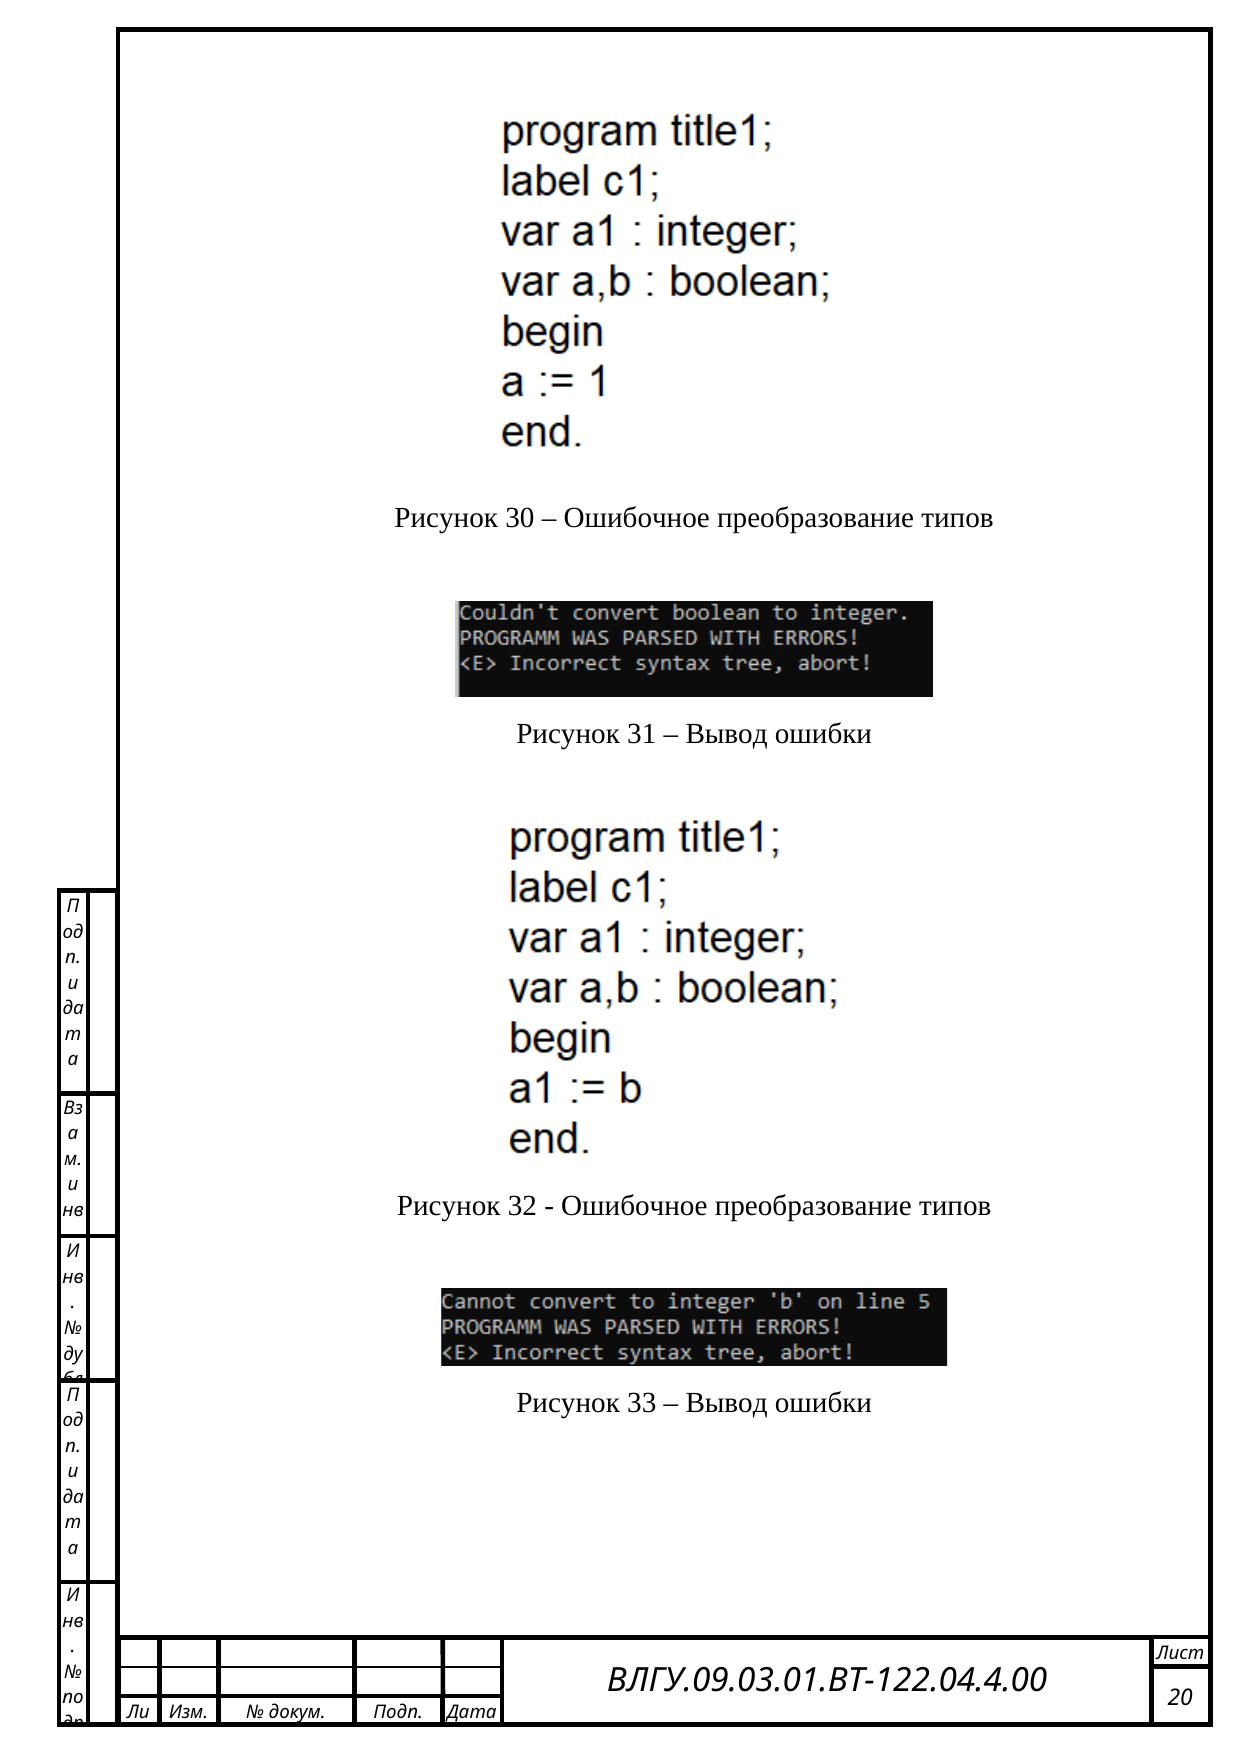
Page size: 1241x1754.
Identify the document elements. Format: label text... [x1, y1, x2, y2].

picture [495, 108, 893, 481]
text Рисунок 33 – Вывод ошибки [148, 1385, 1181, 1419]
text Рисунок 32 - Ошибочное преобразование типов [148, 1188, 1181, 1222]
picture [441, 1288, 948, 1366]
picture [501, 816, 887, 1169]
text Рисунок 30 – Ошибочное преобразование типов [148, 501, 1181, 534]
picture [455, 601, 933, 697]
text Рисунок 31 – Вывод ошибки [148, 716, 1181, 750]
